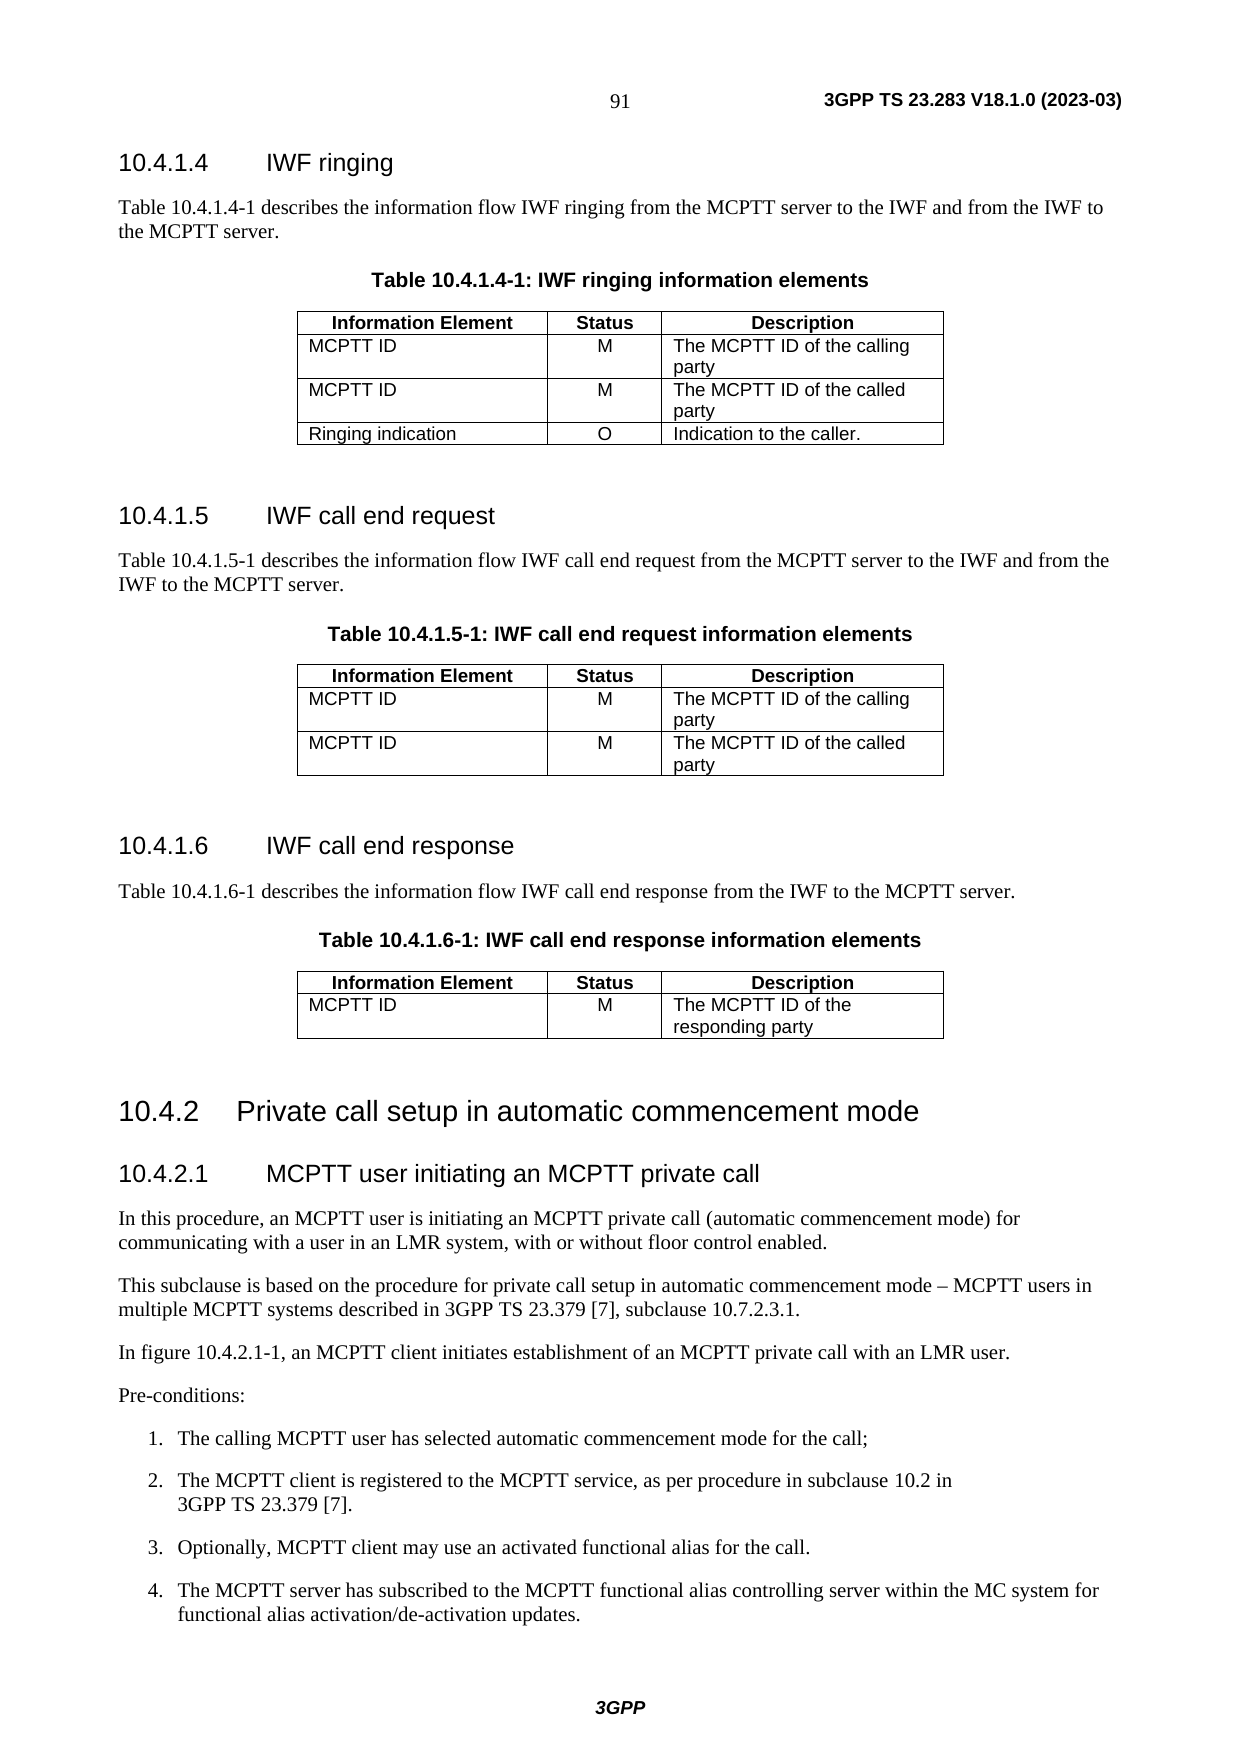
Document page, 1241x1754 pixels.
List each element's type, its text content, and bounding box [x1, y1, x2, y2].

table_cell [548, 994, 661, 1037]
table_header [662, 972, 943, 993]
text 3. Optionally, MCPTT client may use an activated functional alias for the call. [148, 1535, 1122, 1559]
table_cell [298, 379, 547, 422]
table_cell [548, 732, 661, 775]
text In this procedure, an MCPTT user is initiating an MCPTT private call (automatic commencement mode) for communicating with a user in an LMR system, with or without floor control enabled. [118, 1206, 1122, 1254]
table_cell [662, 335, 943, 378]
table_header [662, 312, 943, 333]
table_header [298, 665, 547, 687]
text Table 10.4.1.6-1 describes the information flow IWF call end response from the IWF to the MCPTT server. [118, 879, 1122, 903]
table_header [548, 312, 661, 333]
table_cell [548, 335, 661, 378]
text Pre-conditions: [118, 1383, 1122, 1407]
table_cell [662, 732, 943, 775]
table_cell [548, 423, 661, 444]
text 1. The calling MCPTT user has selected automatic commencement mode for the call; [148, 1425, 1122, 1449]
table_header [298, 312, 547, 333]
text Table 10.4.1.4-1: IWF ringing information elements [118, 268, 1122, 292]
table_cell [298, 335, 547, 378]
text 4. The MCPTT server has subscribed to the MCPTT functional alias controlling server within the MC system for functional alias activation/de-activation updates. [148, 1578, 1122, 1626]
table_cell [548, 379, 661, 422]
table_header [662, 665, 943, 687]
subtitle 10.4.1.4 IWF ringing [118, 147, 1122, 176]
text Table 10.4.1.6-1: IWF call end response information elements [118, 928, 1122, 952]
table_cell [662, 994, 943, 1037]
subtitle 10.4.1.5 IWF call end request [118, 501, 1122, 529]
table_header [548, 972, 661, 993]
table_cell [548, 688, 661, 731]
text Table 10.4.1.4-1 describes the information flow IWF ringing from the MCPTT server to the IWF and from the IWF to the MCPTT server. [118, 195, 1122, 243]
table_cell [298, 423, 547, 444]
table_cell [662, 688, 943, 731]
text In figure 10.4.2.1-1, an MCPTT client initiates establishment of an MCPTT private call with an LMR user. [118, 1340, 1122, 1364]
subtitle 10.4.2 Private call setup in automatic commencement mode [118, 1094, 1122, 1127]
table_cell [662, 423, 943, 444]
text 2. The MCPTT client is registered to the MCPTT service, as per procedure in subclause 10.2 in 3GPP TS 23.379 [7]. [148, 1468, 1122, 1516]
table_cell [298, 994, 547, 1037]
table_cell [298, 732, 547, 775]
text This subclause is based on the procedure for private call setup in automatic commencement mode – MCPTT users in multiple MCPTT systems described in 3GPP TS 23.379 [7], subclause 10.7.2.3.1. [118, 1273, 1122, 1321]
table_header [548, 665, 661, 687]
subtitle 10.4.1.6 IWF call end response [118, 831, 1122, 860]
subtitle 10.4.2.1 MCPTT user initiating an MCPTT private call [118, 1158, 1122, 1187]
text Table 10.4.1.5-1: IWF call end request information elements [118, 621, 1122, 645]
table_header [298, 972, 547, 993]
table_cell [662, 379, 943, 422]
text Table 10.4.1.5-1 describes the information flow IWF call end request from the MCPTT server to the IWF and from the IWF to the MCPTT server. [118, 548, 1122, 596]
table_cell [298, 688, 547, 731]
